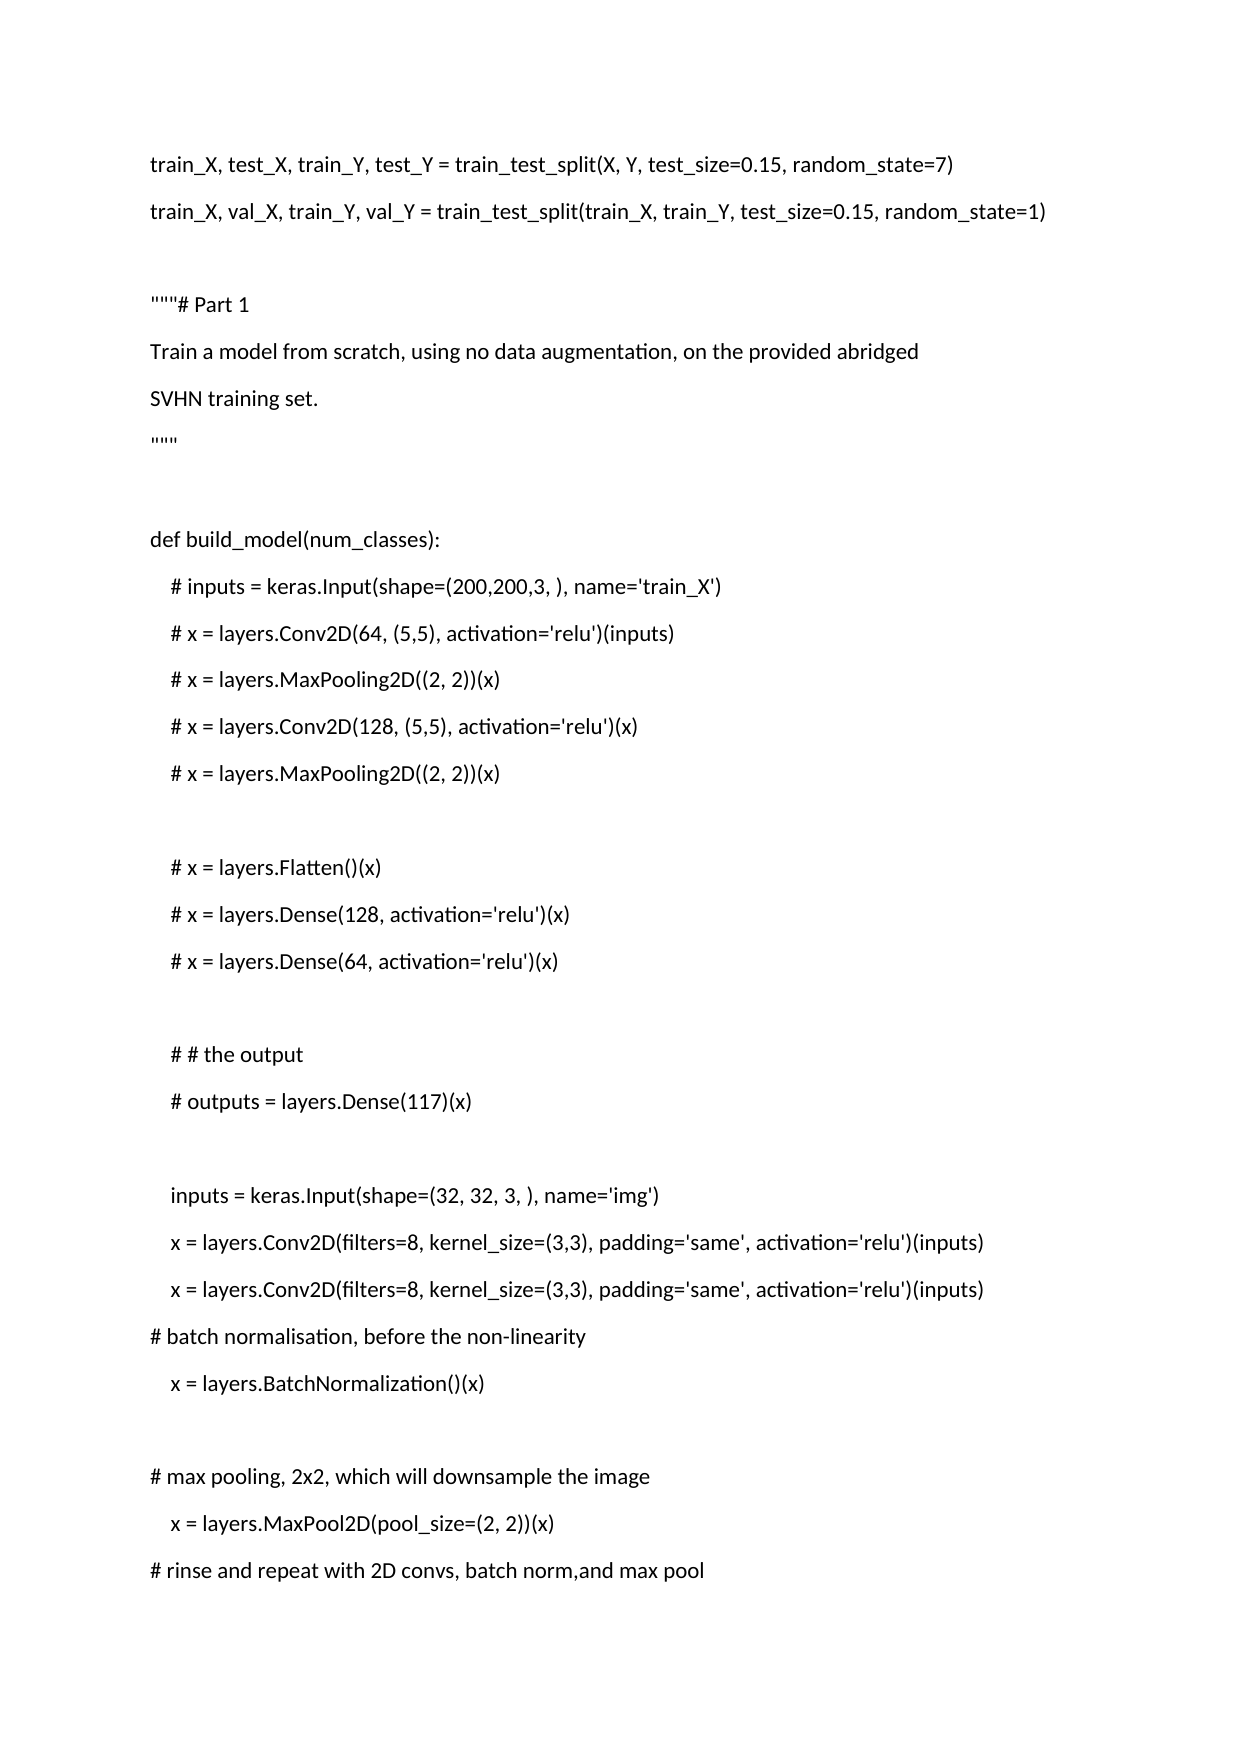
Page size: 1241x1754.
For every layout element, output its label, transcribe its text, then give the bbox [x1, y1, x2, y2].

text # max pooling, 2x2, which will downsample the image [150, 1462, 1090, 1491]
text """# Part 1 [150, 291, 1090, 319]
text """ [150, 431, 1090, 459]
text SVHN training set. [150, 384, 1090, 412]
text # # the output [150, 1041, 1090, 1069]
text # x = layers.MaxPooling2D((2, 2))(x) [150, 759, 1090, 787]
text # x = layers.Flatten()(x) [150, 853, 1090, 881]
text # x = layers.Dense(64, activation='relu')(x) [150, 947, 1090, 975]
text # x = layers.Dense(128, activation='relu')(x) [150, 900, 1090, 928]
text train_X, val_X, train_Y, val_Y = train_test_split(train_X, train_Y, test_size=0.15, random_state=1) [150, 197, 1090, 225]
text # batch normalisation, before the non-linearity [150, 1322, 1090, 1350]
text x = layers.MaxPool2D(pool_size=(2, 2))(x) [150, 1509, 1090, 1537]
text x = layers.Conv2D(filters=8, kernel_size=(3,3), padding='same', activation='relu')(inputs) [150, 1275, 1090, 1303]
text # rinse and repeat with 2D convs, batch norm,and max pool [150, 1556, 1090, 1584]
text Train a model from scratch, using no data augmentation, on the provided abridged [150, 337, 1090, 366]
text train_X, test_X, train_Y, test_Y = train_test_split(X, Y, test_size=0.15, random_state=7) [150, 150, 1090, 178]
text # outputs = layers.Dense(117)(x) [150, 1087, 1090, 1116]
text # x = layers.MaxPooling2D((2, 2))(x) [150, 666, 1090, 694]
text inputs = keras.Input(shape=(32, 32, 3, ), name='img') [150, 1181, 1090, 1209]
text # inputs = keras.Input(shape=(200,200,3, ), name='train_X') [150, 572, 1090, 600]
text x = layers.BatchNormalization()(x) [150, 1369, 1090, 1397]
text # x = layers.Conv2D(128, (5,5), activation='relu')(x) [150, 712, 1090, 741]
text # x = layers.Conv2D(64, (5,5), activation='relu')(inputs) [150, 619, 1090, 647]
text x = layers.Conv2D(filters=8, kernel_size=(3,3), padding='same', activation='relu')(inputs) [150, 1228, 1090, 1256]
text def build_model(num_classes): [150, 525, 1090, 553]
